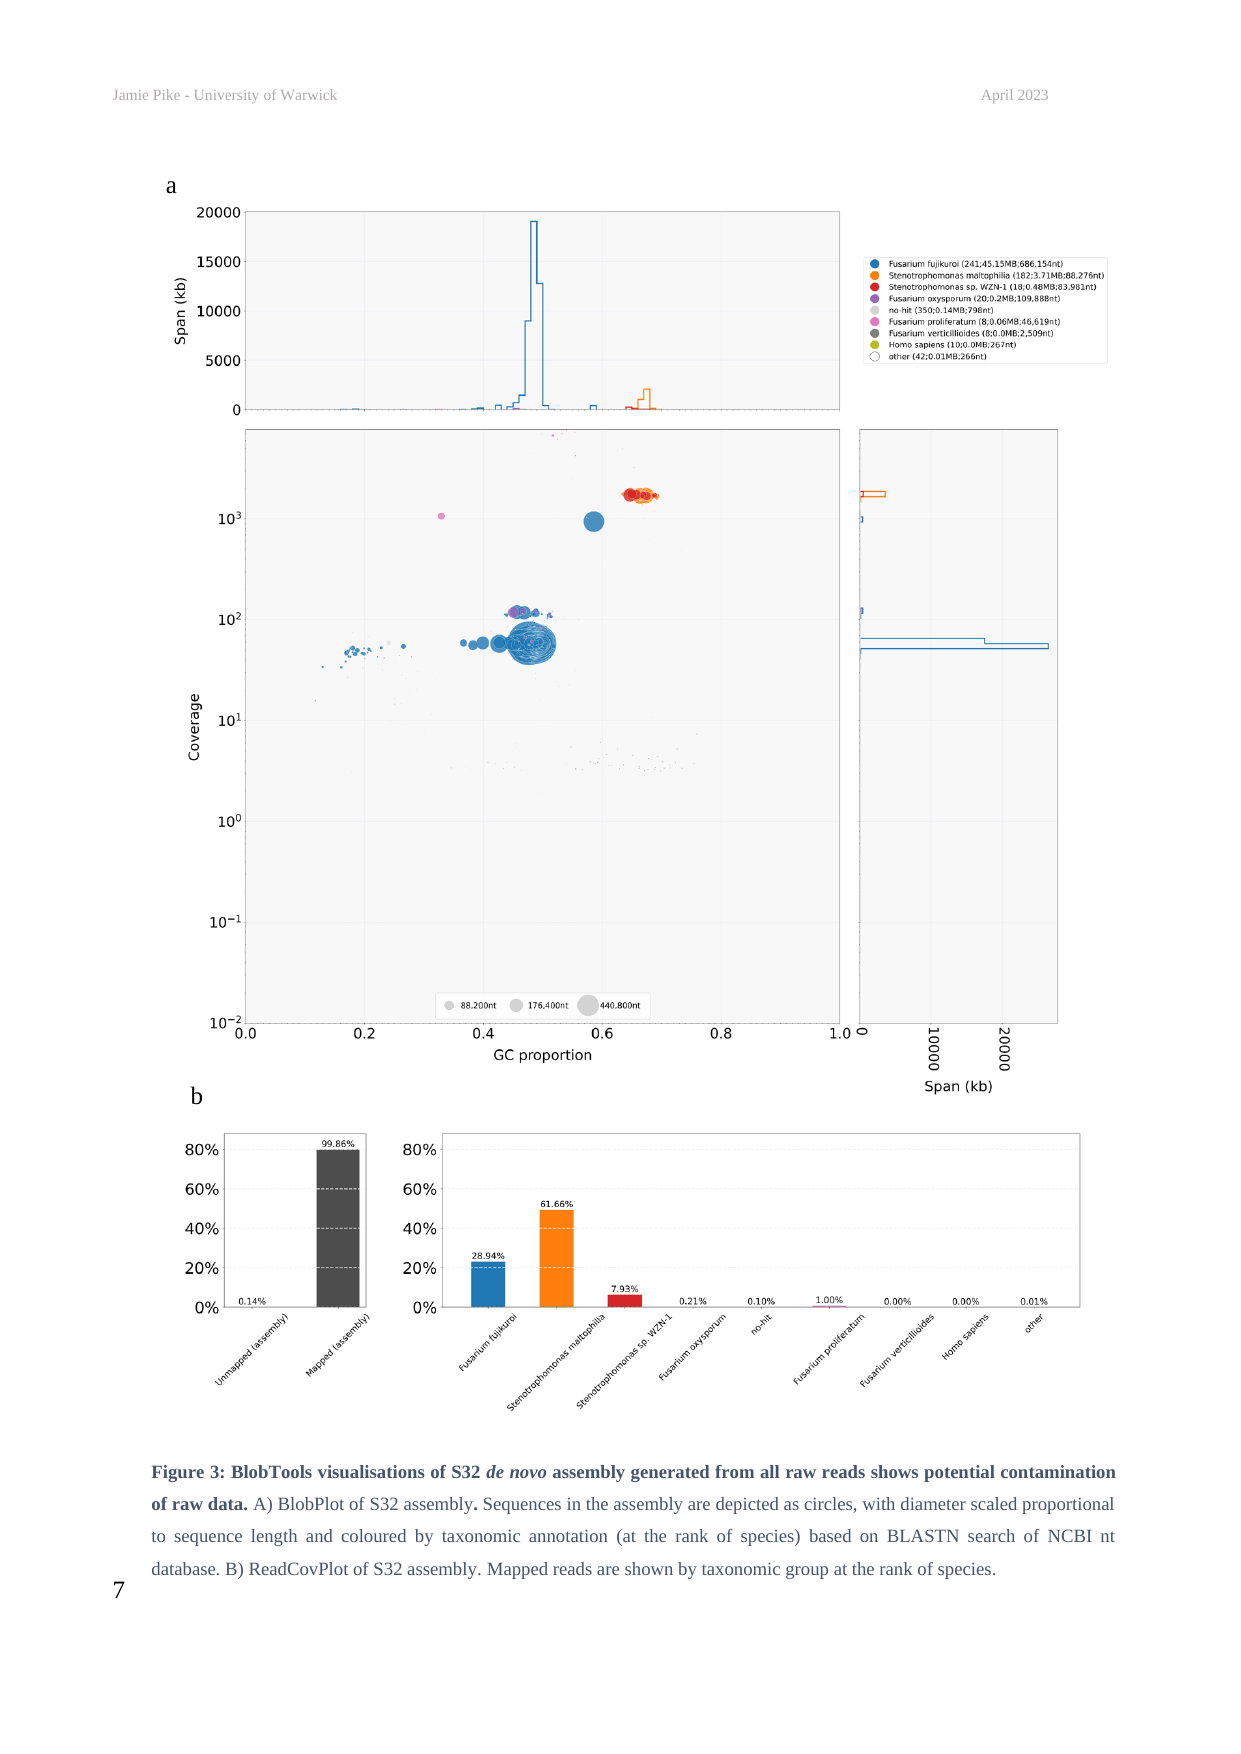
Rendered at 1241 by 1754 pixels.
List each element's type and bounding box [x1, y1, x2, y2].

picture [157, 1116, 1097, 1430]
picture [166, 182, 1117, 1098]
picture [166, 182, 172, 192]
